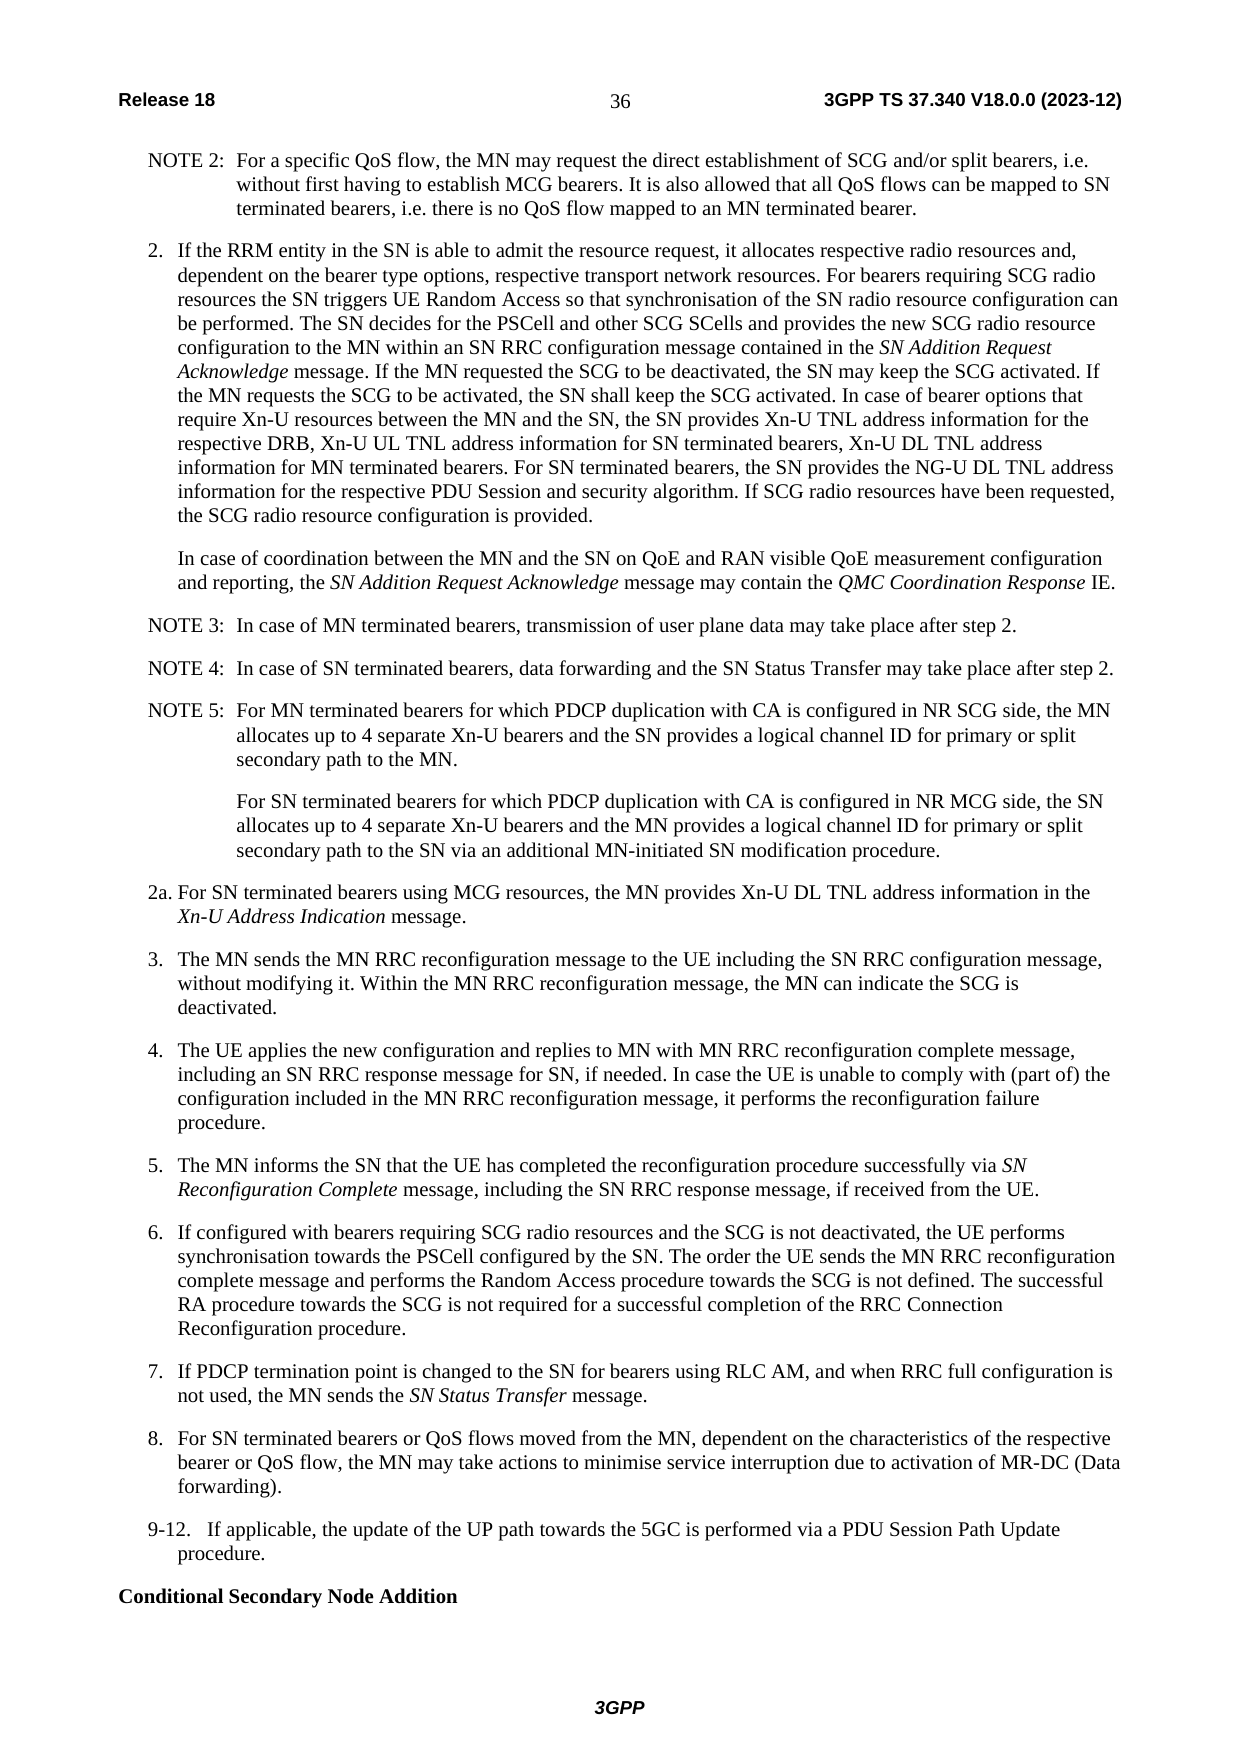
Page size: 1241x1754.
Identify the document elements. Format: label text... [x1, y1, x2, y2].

text 6. If configured with bearers requiring SCG radio resources and the SCG is not deactivated, the UE performs synchronisation towards the PSCell configured by the SN. The order the UE sends the MN RRC reconfiguration complete message and performs the Random Access procedure towards the SCG is not defined. The successful RA procedure towards the SCG is not required for a successful completion of the RRC Connection Reconfiguration procedure. [148, 1220, 1122, 1340]
text 7. If PDCP termination point is changed to the SN for bearers using RLC AM, and when RRC full configuration is not used, the MN sends the SN Status Transfer message. [148, 1359, 1122, 1407]
text Conditional Secondary Node Addition [118, 1584, 1122, 1608]
text In case of coordination between the MN and the SN on QoE and RAN visible QoE measurement configuration and reporting, the SN Addition Request Acknowledge message may contain the QMC Coordination Response IE. [148, 546, 1122, 594]
text 3. The MN sends the MN RRC reconfiguration message to the UE including the SN RRC configuration message, without modifying it. Within the MN RRC reconfiguration message, the MN can indicate the SCG is deactivated. [148, 947, 1122, 1019]
text NOTE 5: For MN terminated bearers for which PDCP duplication with CA is configured in NR SCG side, the MN allocates up to 4 separate Xn-U bearers and the SN provides a logical channel ID for primary or split secondary path to the MN. [148, 698, 1122, 771]
text 8. For SN terminated bearers or QoS flows moved from the MN, dependent on the characteristics of the respective bearer or QoS flow, the MN may take actions to minimise service interruption due to activation of MR-DC (Data forwarding). [148, 1426, 1122, 1498]
text For SN terminated bearers for which PDCP duplication with CA is configured in NR MCG side, the SN allocates up to 4 separate Xn-U bearers and the MN provides a logical channel ID for primary or split secondary path to the SN via an additional MN-initiated SN modification procedure. [148, 789, 1122, 862]
text 2a. For SN terminated bearers using MCG resources, the MN provides Xn-U DL TNL address information in the Xn-U Address Indication message. [148, 880, 1122, 928]
text 4. The UE applies the new configuration and replies to MN with MN RRC reconfiguration complete message, including an SN RRC response message for SN, if needed. In case the UE is unable to comply with (part of) the configuration included in the MN RRC reconfiguration message, it performs the reconfiguration failure procedure. [148, 1038, 1122, 1134]
text 9-12. If applicable, the update of the UP path towards the 5GC is performed via a PDU Session Path Update procedure. [148, 1517, 1122, 1565]
text NOTE 4: In case of SN terminated bearers, data forwarding and the SN Status Transfer may take place after step 2. [148, 656, 1122, 680]
text 2. If the RRM entity in the SN is able to admit the resource request, it allocates respective radio resources and, dependent on the bearer type options, respective transport network resources. For bearers requiring SCG radio resources the SN triggers UE Random Access so that synchronisation of the SN radio resource configuration can be performed. The SN decides for the PSCell and other SCG SCells and provides the new SCG radio resource configuration to the MN within an SN RRC configuration message contained in the SN Addition Request Acknowledge message. If the MN requested the SCG to be deactivated, the SN may keep the SCG activated. If the MN requests the SCG to be activated, the SN shall keep the SCG activated. In case of bearer options that require Xn-U resources between the MN and the SN, the SN provides Xn-U TNL address information for the respective DRB, Xn-U UL TNL address information for SN terminated bearers, Xn-U DL TNL address information for MN terminated bearers. For SN terminated bearers, the SN provides the NG-U DL TNL address information for the respective PDU Session and security algorithm. If SCG radio resources have been requested, the SCG radio resource configuration is provided. [148, 238, 1122, 527]
text NOTE 3: In case of MN terminated bearers, transmission of user plane data may take place after step 2. [148, 613, 1122, 637]
text 5. The MN informs the SN that the UE has completed the reconfiguration procedure successfully via SN Reconfiguration Complete message, including the SN RRC response message, if received from the UE. [148, 1153, 1122, 1201]
text NOTE 2: For a specific QoS flow, the MN may request the direct establishment of SCG and/or split bearers, i.e. without first having to establish MCG bearers. It is also allowed that all QoS flows can be mapped to SN terminated bearers, i.e. there is no QoS flow mapped to an MN terminated bearer. [148, 147, 1122, 220]
